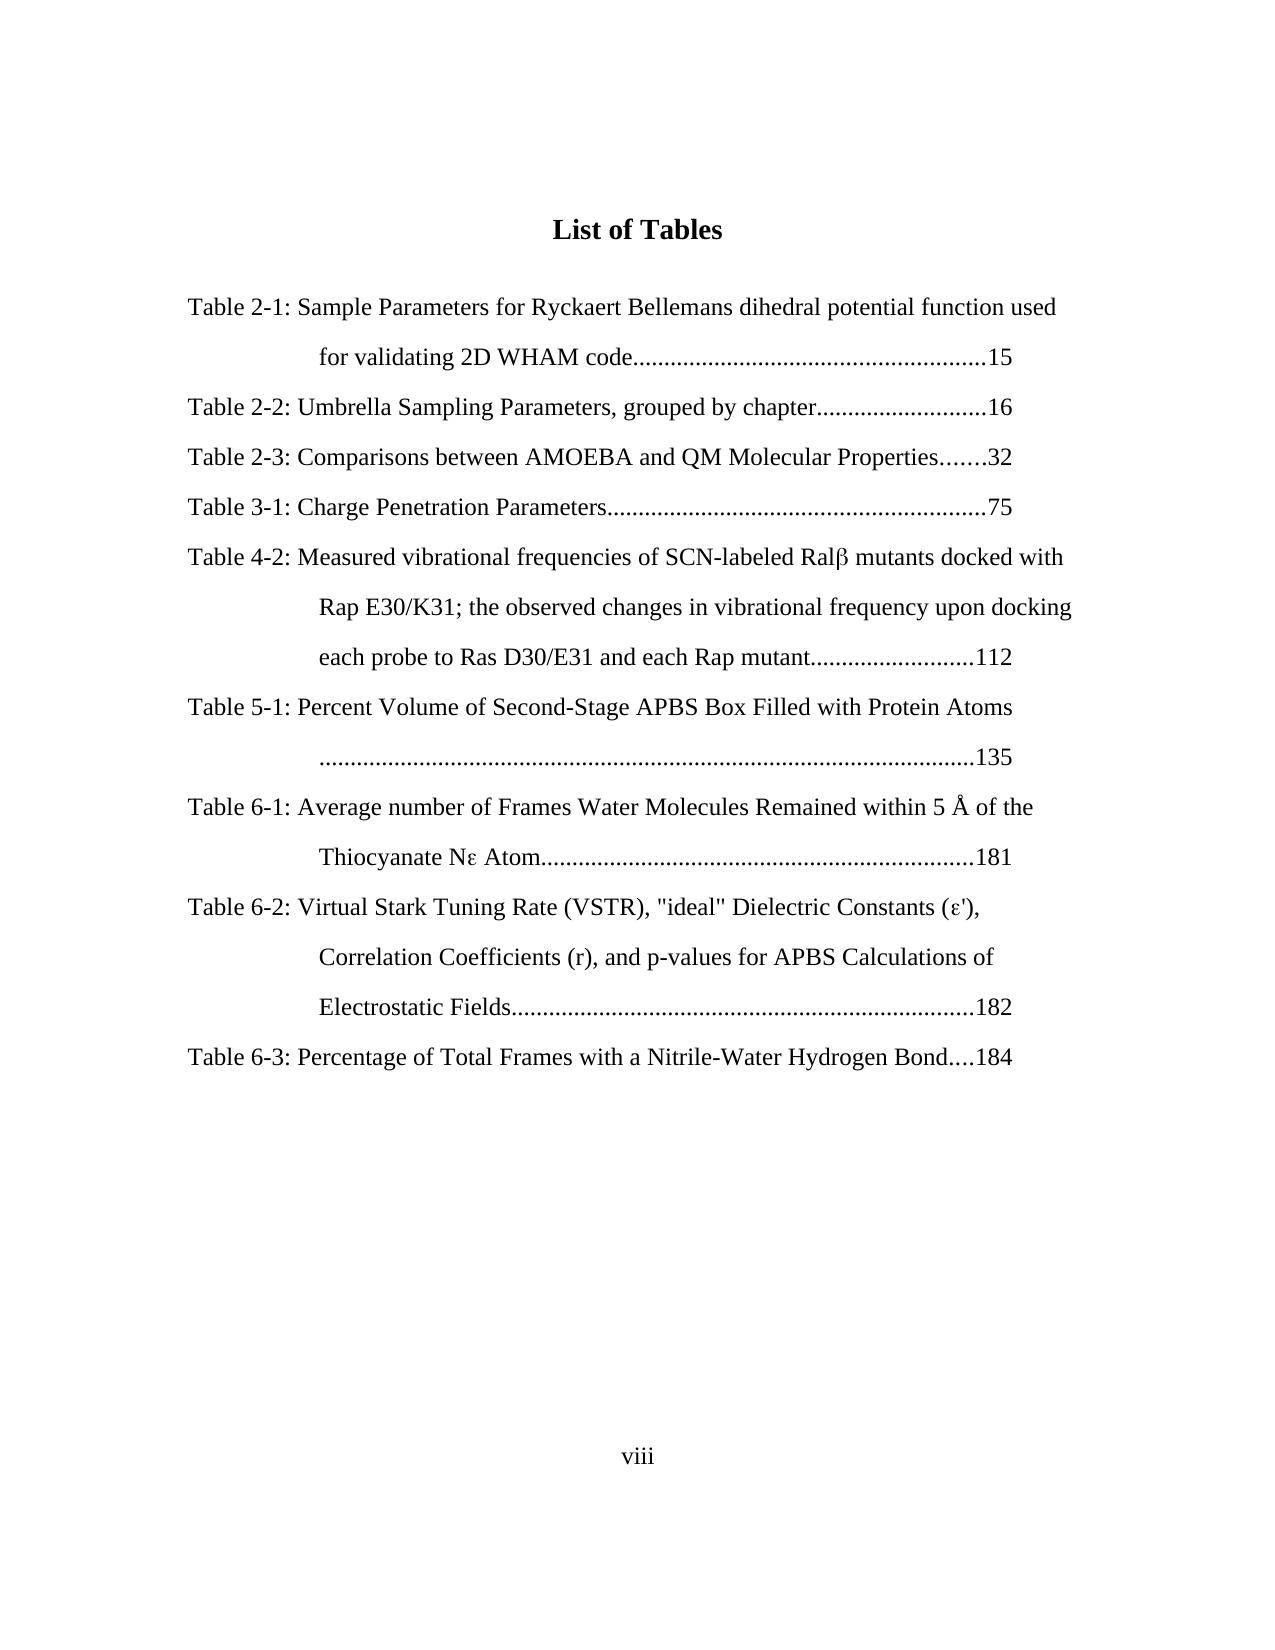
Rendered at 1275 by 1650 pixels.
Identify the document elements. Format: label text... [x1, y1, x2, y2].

text Table 3-1: Charge Penetration Parameters 75 [187, 471, 1087, 521]
subtitle List of Tables [187, 212, 1087, 246]
text Table 6-1: Average number of Frames Water Molecules Remained within 5 Å of the Thiocyanate N Atom 181 [187, 771, 1087, 871]
text Table 4-2: Measured vibrational frequencies of SCN-labeled Ral mutants docked with Rap E30/K31; the observed changes in vibrational frequency upon docking each probe to Ras D30/E31 and each Rap mutant 112 [187, 521, 1087, 671]
text Table 2-2: Umbrella Sampling Parameters, grouped by chapter 16 [187, 371, 1087, 421]
text Table 2-3: Comparisons between AMOEBA and QM Molecular Properties 32 [187, 421, 1087, 471]
text Table 2-1: Sample Parameters for Ryckaert Bellemans dihedral potential function used for validating 2D WHAM code 15 [187, 271, 1087, 371]
text Table 6-3: Percentage of Total Frames with a Nitrile-Water Hydrogen Bond 184 [187, 1021, 1087, 1071]
text Table 5-1: Percent Volume of Second-Stage APBS Box Filled with Protein Atoms 135 [187, 671, 1087, 771]
text Table 6-2: Virtual Stark Tuning Rate (VSTR), "ideal" Dielectric Constants ('), Correlation Coefficients (r), and p-values for APBS Calculations of Electrostatic Fields 182 [187, 871, 1087, 1021]
